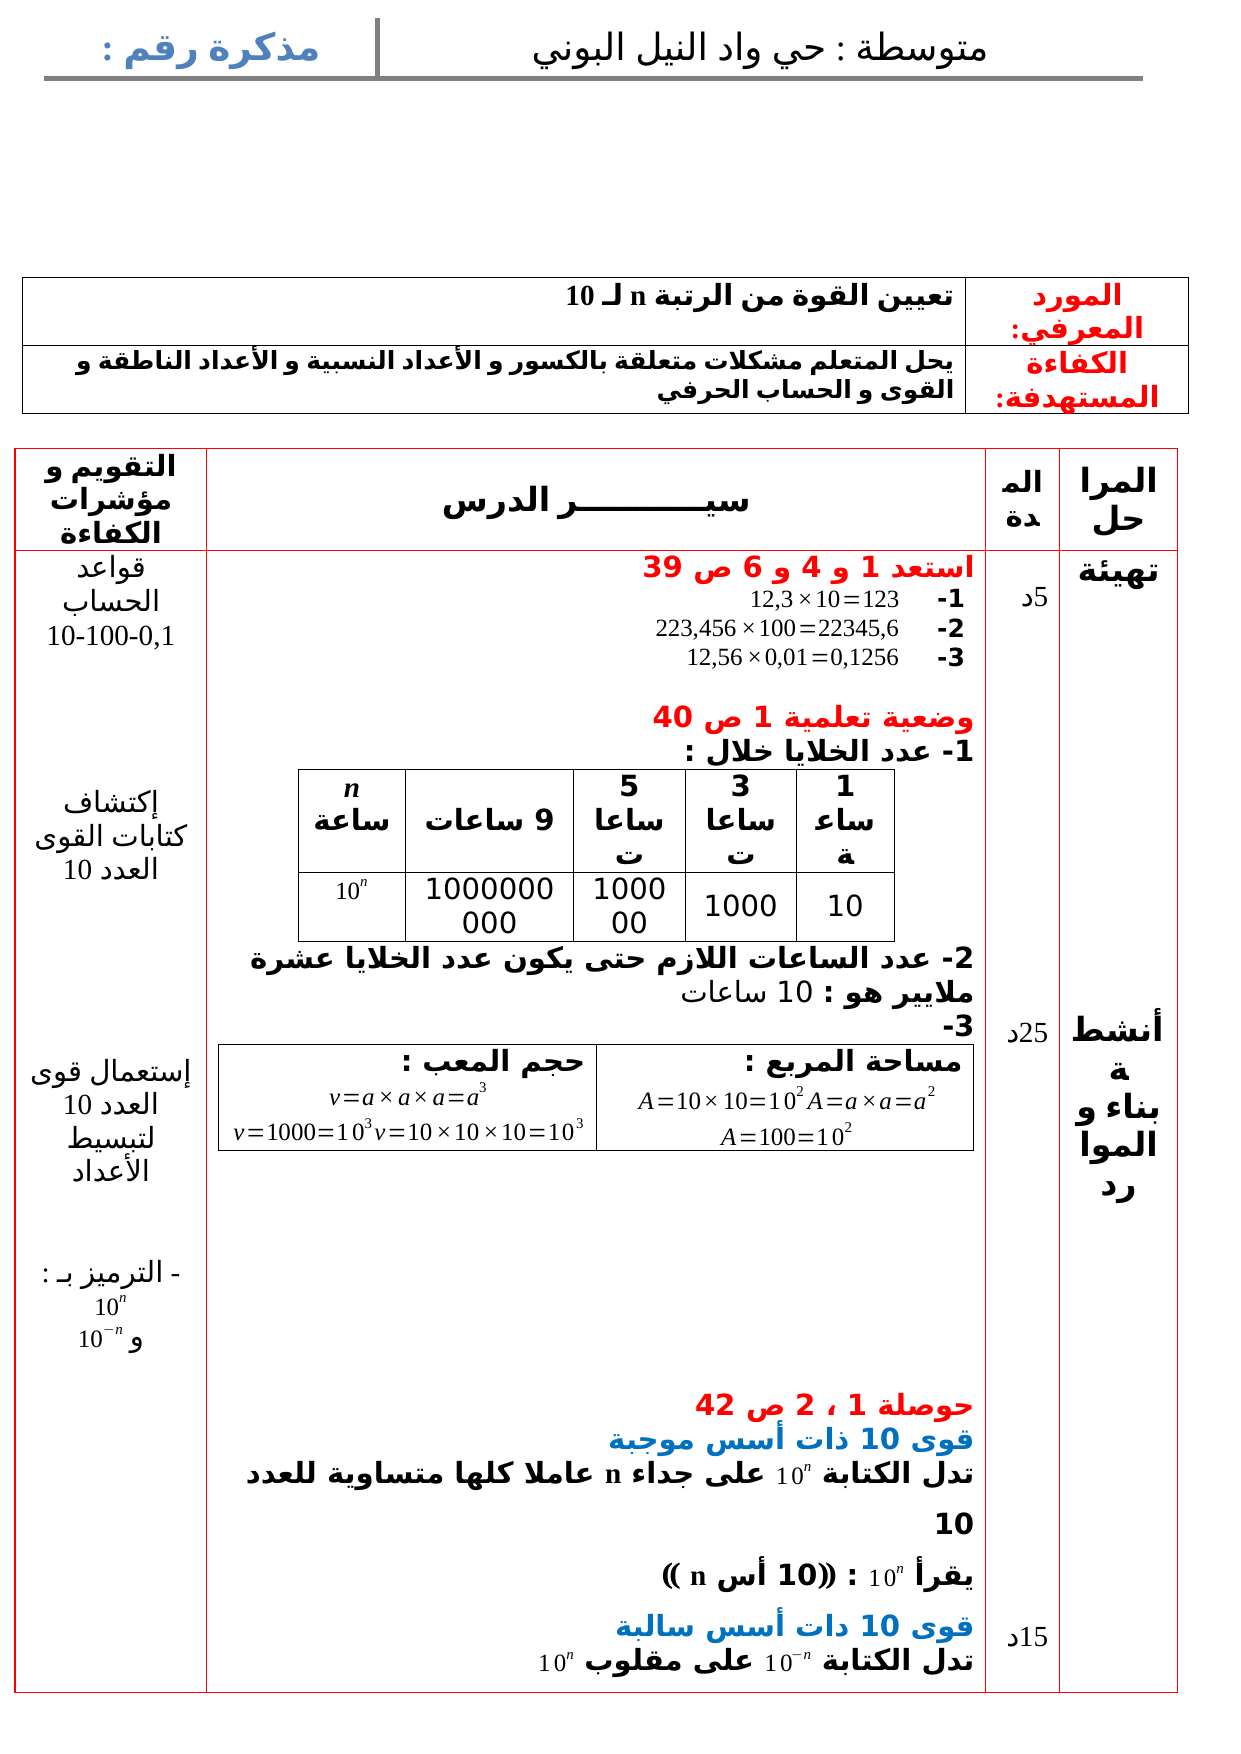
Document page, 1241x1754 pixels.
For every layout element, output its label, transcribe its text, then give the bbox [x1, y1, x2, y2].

table_header المورد المعرفي: [966, 278, 1188, 345]
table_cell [16, 551, 206, 1692]
table_header تعيين القوة من الرتبة n لـ 10 [23, 278, 965, 345]
table_cell 5د 25د 15د 15د [986, 551, 1059, 1692]
table_header المدة [986, 449, 1059, 549]
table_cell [207, 551, 985, 1692]
table_header التقويم و مؤشرات الكفاءة [16, 449, 206, 549]
table_cell الكفاءة المستهدفة: [966, 346, 1188, 413]
table_header المراحل [1060, 449, 1177, 549]
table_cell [1060, 551, 1177, 1692]
table_header سيـــــــــــر الدرس [207, 449, 985, 549]
table_cell يحل المتعلم مشكلات متعلقة بالكسور و الأعداد النسبية و الأعداد الناطقة و القوى و الحساب الحرفي [23, 346, 965, 413]
